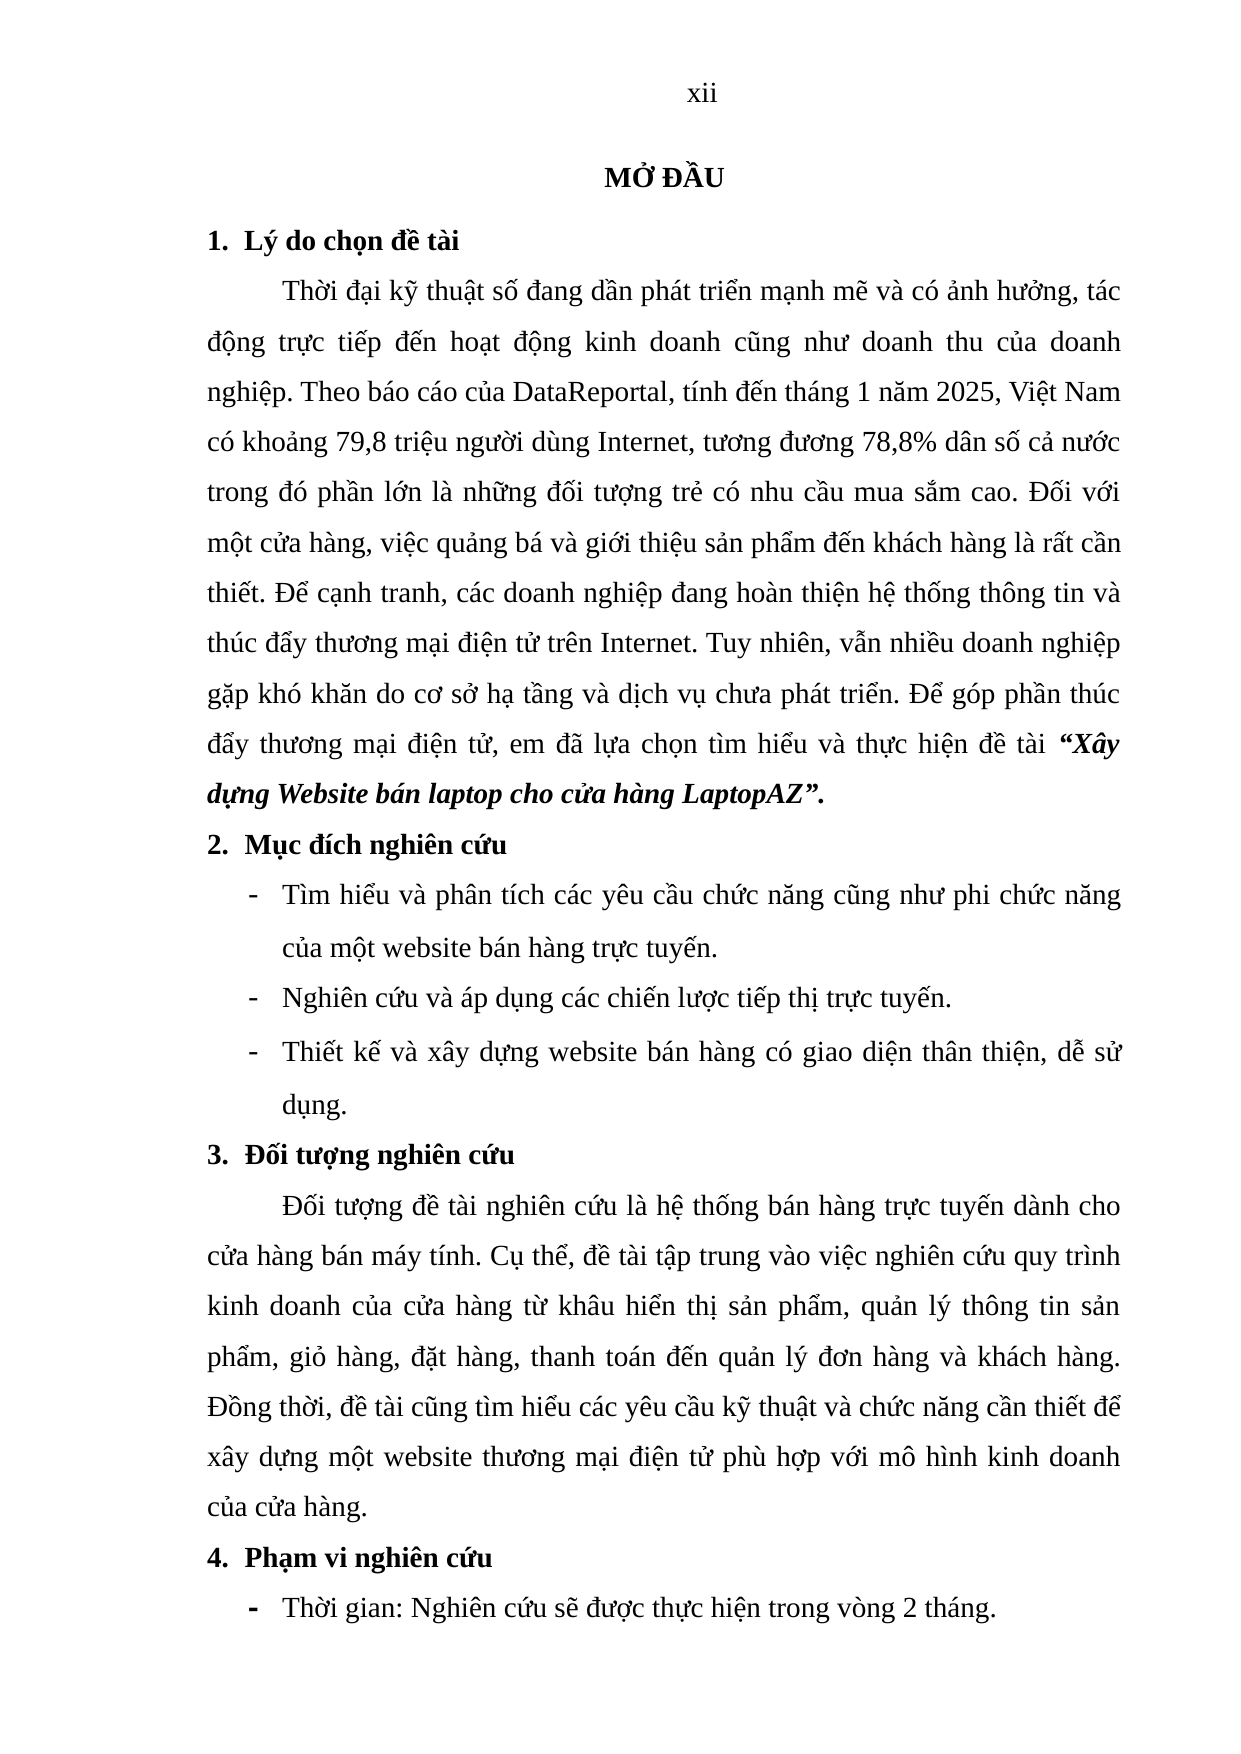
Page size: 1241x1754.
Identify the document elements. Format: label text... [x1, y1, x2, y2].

list Phạm vi nghiên cứu [207, 1540, 1122, 1573]
list Lý do chọn đề tài [207, 223, 1122, 257]
list Đối tượng nghiên cứu [207, 1137, 1122, 1171]
list Tìm hiểu và phân tích các yêu cầu chức năng cũng như phi chức năng của một website bán hàng trực tuyến. [244, 877, 1122, 963]
list Nghiên cứu và áp dụng các chiến lược tiếp thị trực tuyến. [244, 980, 1122, 1016]
subtitle MỞ ĐẦU [207, 160, 1122, 194]
list Mục đích nghiên cứu [207, 827, 1122, 860]
list Thiết kế và xây dựng website bán hàng có giao diện thân thiện, dễ sử dụng. [244, 1034, 1122, 1121]
text Thời đại kỹ thuật số đang dần phát triển mạnh mẽ và có ảnh hưởng, tác động trực tiếp đến hoạt động kinh doanh cũng như doanh thu của doanh nghiệp. Theo báo cáo của DataReportal, tính đến tháng 1 năm 2025, Việt Nam có khoảng 79,8 triệu người dùng Internet, tương đương 78,8% dân số cả nước trong đó phần lớn là những đối tượng trẻ có nhu cầu mua sắm cao. Đối với một cửa hàng, việc quảng bá và giới thiệu sản phẩm đến khách hàng là rất cần thiết. Để cạnh tranh, các doanh nghiệp đang hoàn thiện hệ thống thông tin và thúc đẩy thương mại điện tử trên Internet. Tuy nhiên, vẫn nhiều doanh nghiệp gặp khó khăn do cơ sở hạ tầng và dịch vụ chưa phát triển. Để góp phần thúc đẩy thương mại điện tử, em đã lựa chọn tìm hiểu và thực hiện đề tài “Xây dựng Website bán laptop cho cửa hàng LaptopAZ”. [207, 273, 1122, 810]
list Thời gian: Nghiên cứu sẽ được thực hiện trong vòng 2 tháng. [244, 1590, 1122, 1626]
list Đối tượng đề tài nghiên cứu là hệ thống bán hàng trực tuyến dành cho cửa hàng bán máy tính. Cụ thể, đề tài tập trung vào việc nghiên cứu quy trình kinh doanh của cửa hàng từ khâu hiển thị sản phẩm, quản lý thông tin sản phẩm, giỏ hàng, đặt hàng, thanh toán đến quản lý đơn hàng và khách hàng. Đồng thời, đề tài cũng tìm hiểu các yêu cầu kỹ thuật và chức năng cần thiết để xây dựng một website thương mại điện tử phù hợp với mô hình kinh doanh của cửa hàng. [207, 1188, 1122, 1523]
